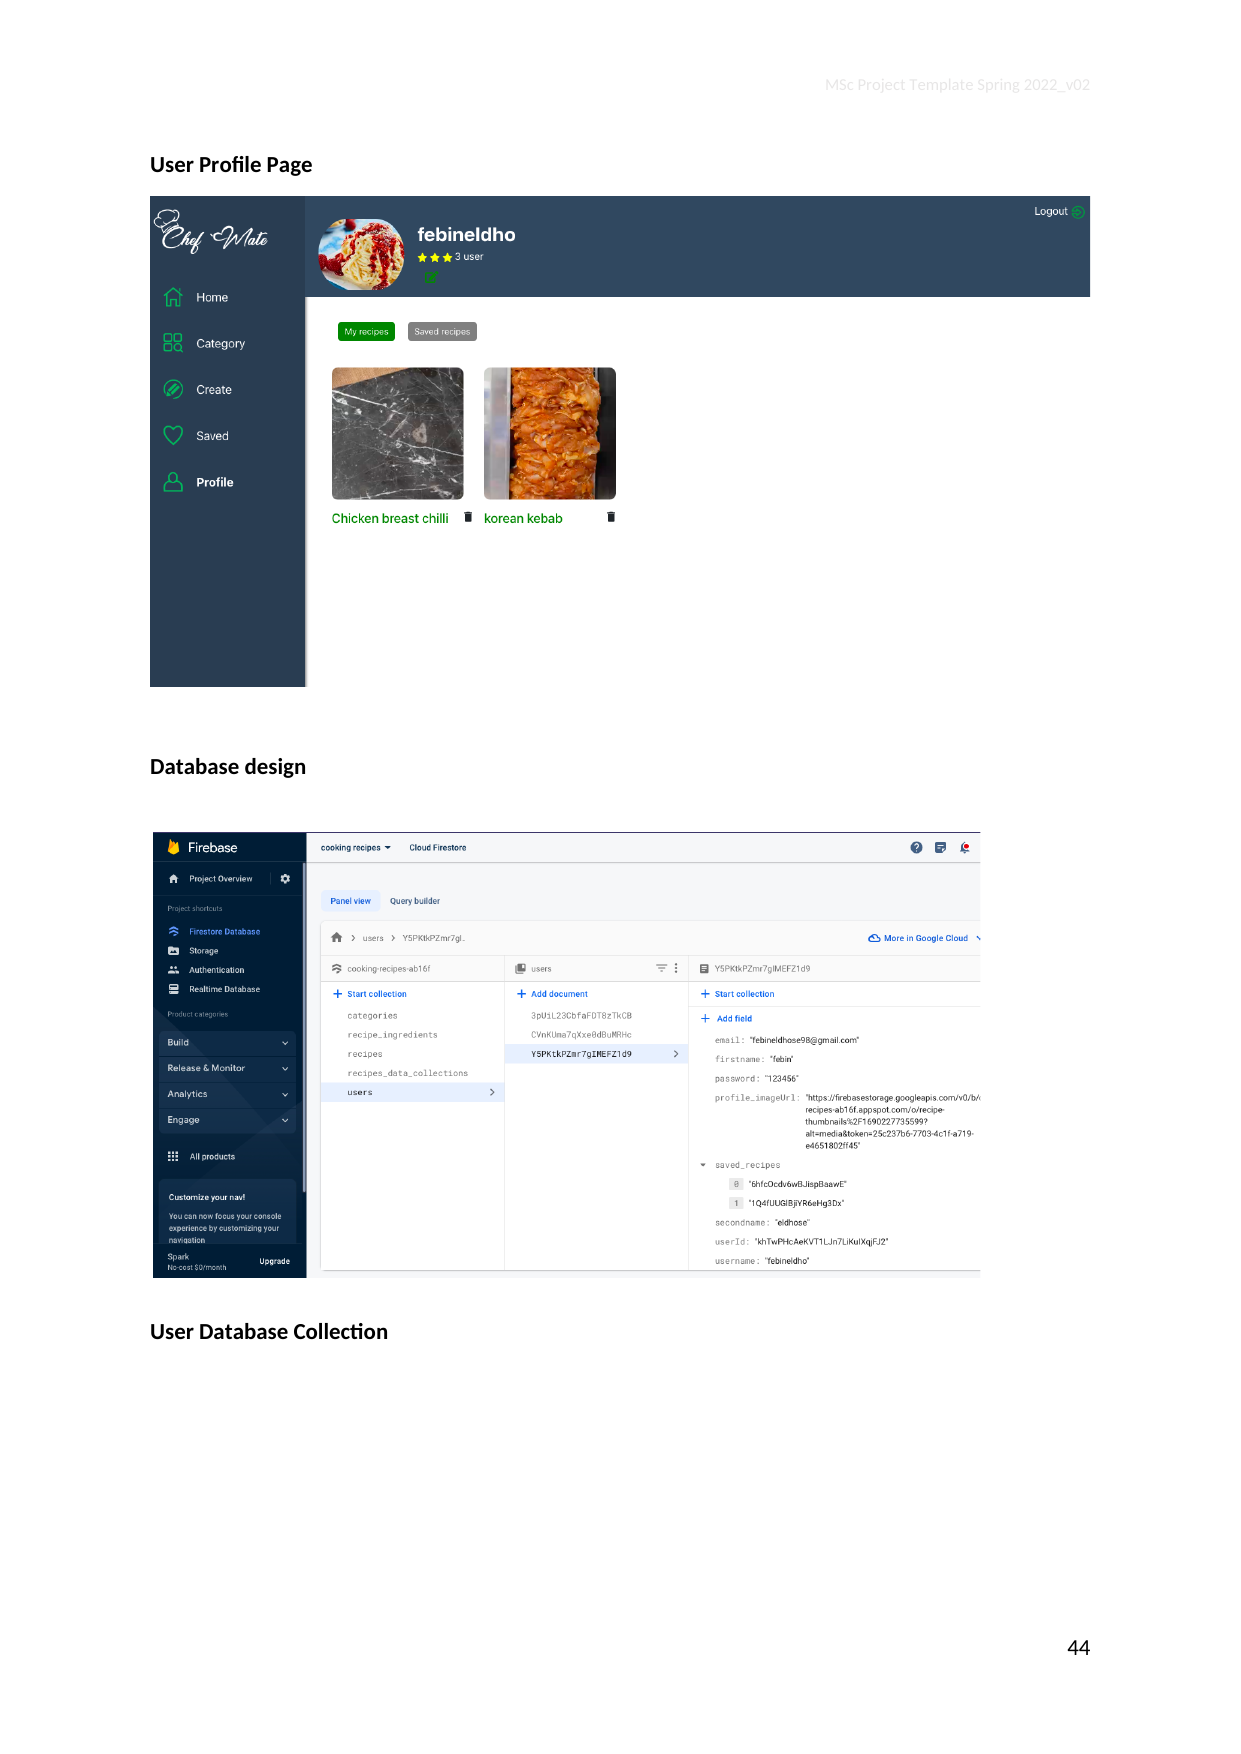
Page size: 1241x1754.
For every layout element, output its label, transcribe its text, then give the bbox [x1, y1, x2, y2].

text Database design [150, 752, 1090, 780]
picture [150, 196, 1091, 687]
text User Profile Page [150, 150, 1090, 178]
picture [153, 832, 981, 1278]
